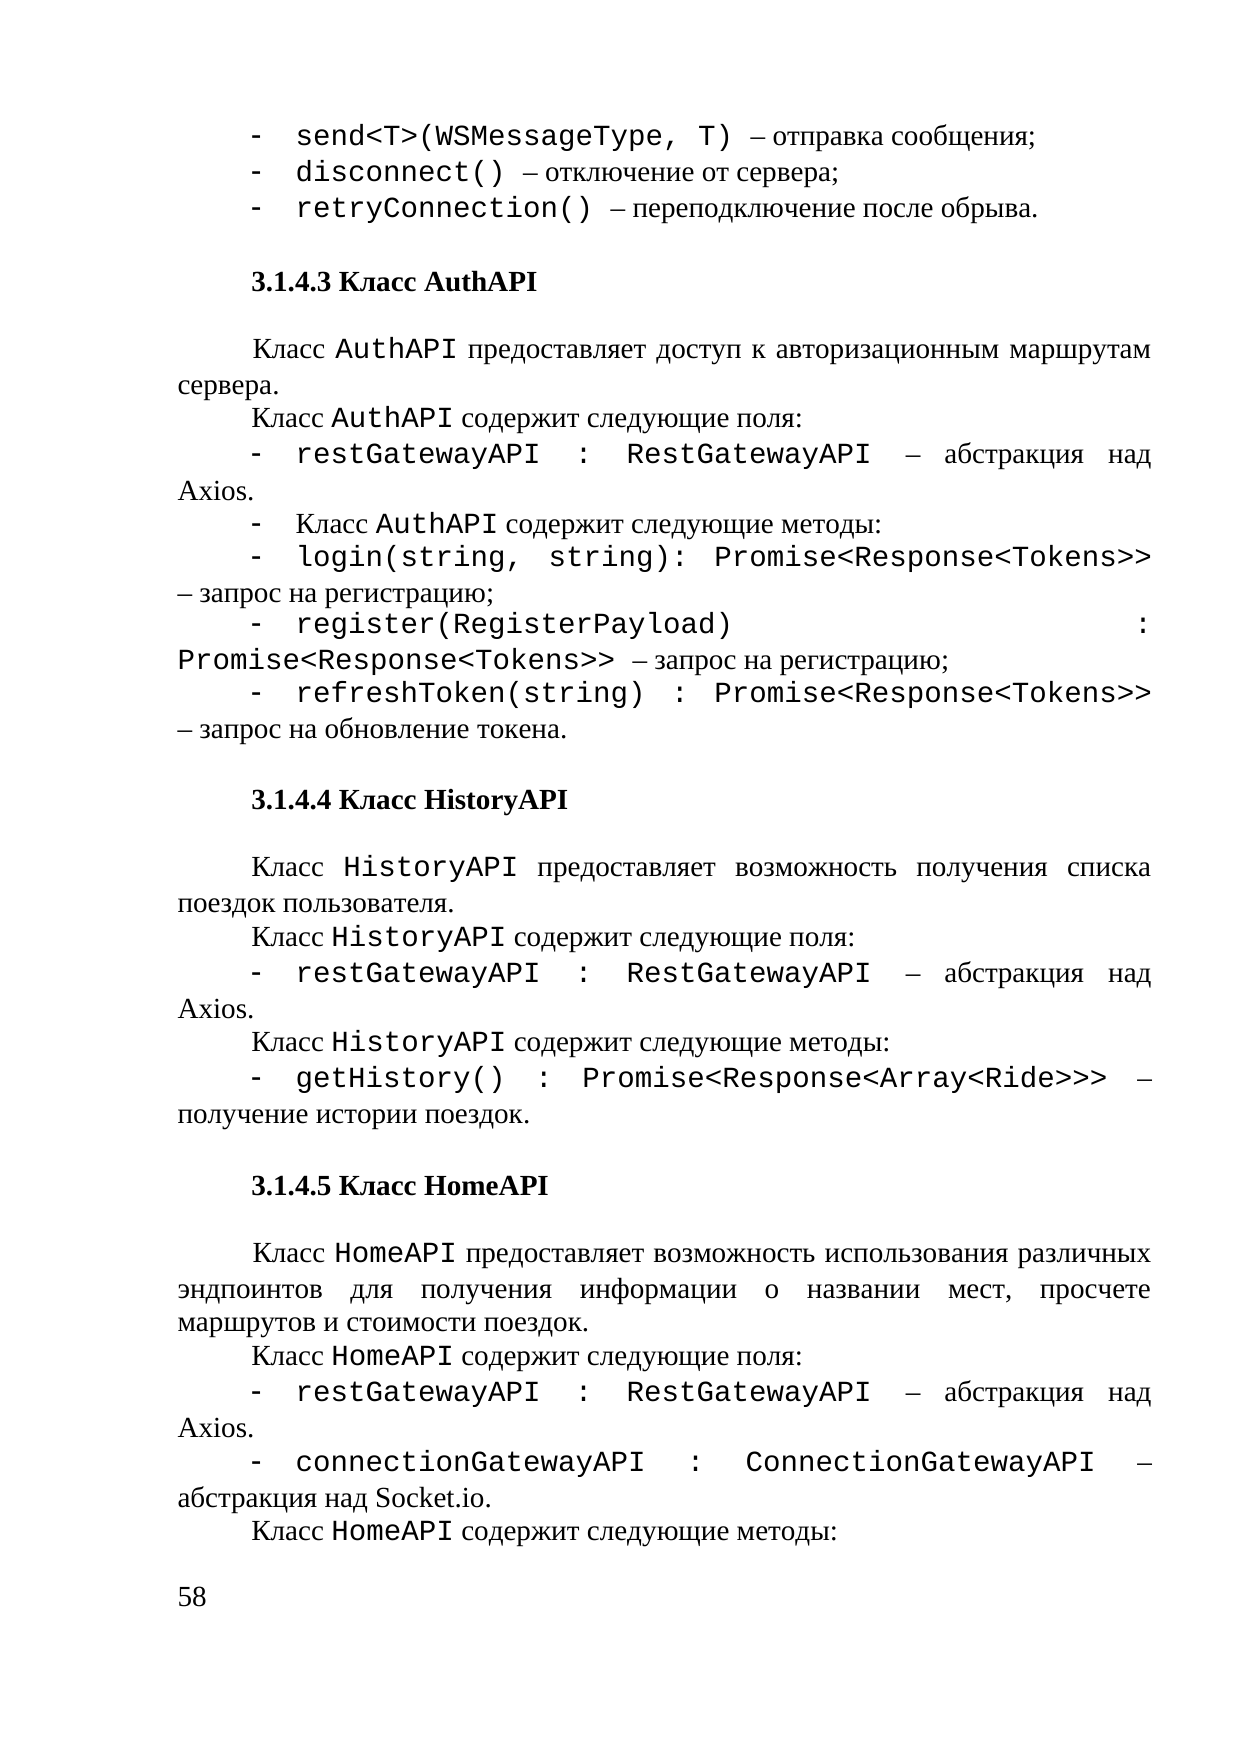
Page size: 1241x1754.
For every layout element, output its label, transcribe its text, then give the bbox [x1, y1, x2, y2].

text Класс HomeAPI содержит следующие методы: [177, 1513, 1152, 1549]
subtitle 3.1.4.4 Класс HistoryAPI [177, 782, 1152, 816]
list getHistory() : Promise<Response<Array<Ride>>> – получение истории поездок. [177, 1061, 1152, 1130]
text Класс HistoryAPI предоставляет возможность получения списка поездок пользователя. [177, 849, 1152, 919]
subtitle 3.1.4.3 Класс AuthAPI [177, 264, 1152, 297]
list restGatewayAPI : RestGatewayAPI – абстракция над Axios. [177, 1374, 1152, 1444]
text Класс HomeAPI содержит следующие поля: [177, 1338, 1152, 1374]
list register(RegisterPayload) : Promise<Response<Tokens>> – запрос на регистрацию; [177, 609, 1152, 678]
text Класс HistoryAPI содержит следующие поля: [177, 919, 1152, 955]
list connectionGatewayAPI : ConnectionGatewayAPI –абстракция над Socket.io. [177, 1444, 1152, 1513]
list login(string, string): Promise<Response<Tokens>> – запрос на регистрацию; [177, 542, 1152, 609]
text Класс HistoryAPI содержит следующие методы: [177, 1024, 1152, 1061]
list Класс AuthAPI содержит следующие методы: [177, 506, 1152, 542]
subtitle 3.1.4.5 Класс HomeAPI [177, 1168, 1152, 1201]
list restGatewayAPI : RestGatewayAPI – абстракция над Axios. [177, 955, 1152, 1024]
list retryConnection() – переподключение после обрыва. [177, 190, 1152, 226]
list send<T>(WSMessageType, T) – отправка сообщения; [177, 118, 1152, 154]
list disconnect() – отключение от сервера; [177, 154, 1152, 190]
text Класс HomeAPI предоставляет возможность использования различных эндпоинтов для получения информации о названии мест, просчете маршрутов и стоимости поездок. [177, 1235, 1152, 1338]
list refreshToken(string) : Promise<Response<Tokens>> – запрос на обновление токена. [177, 678, 1152, 744]
text Класс AuthAPI содержит следующие поля: [177, 401, 1152, 437]
list restGatewayAPI : RestGatewayAPI – абстракция над Axios. [177, 437, 1152, 506]
text Класс AuthAPI предоставляет доступ к авторизационным маршрутам сервера. [177, 331, 1152, 401]
